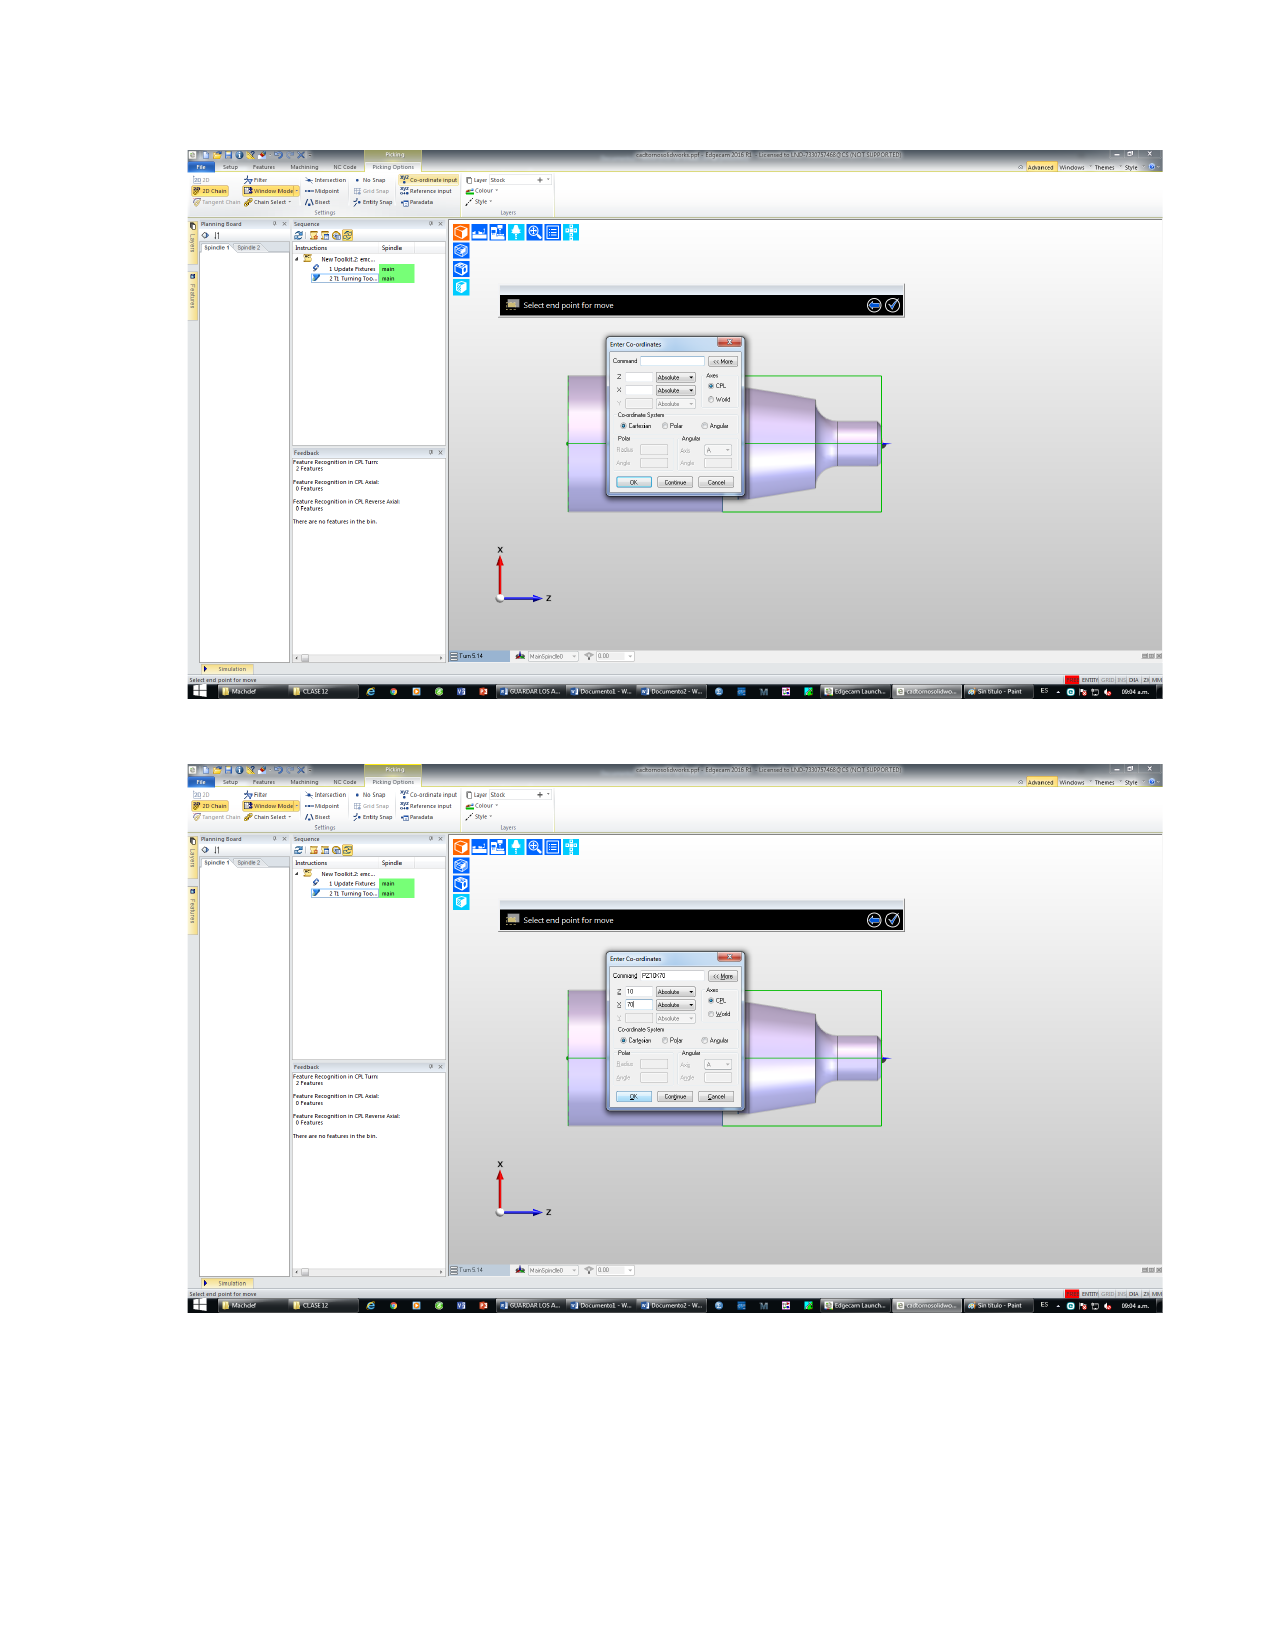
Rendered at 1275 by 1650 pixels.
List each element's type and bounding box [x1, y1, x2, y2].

picture [187, 764, 1163, 1313]
picture [187, 150, 1163, 699]
